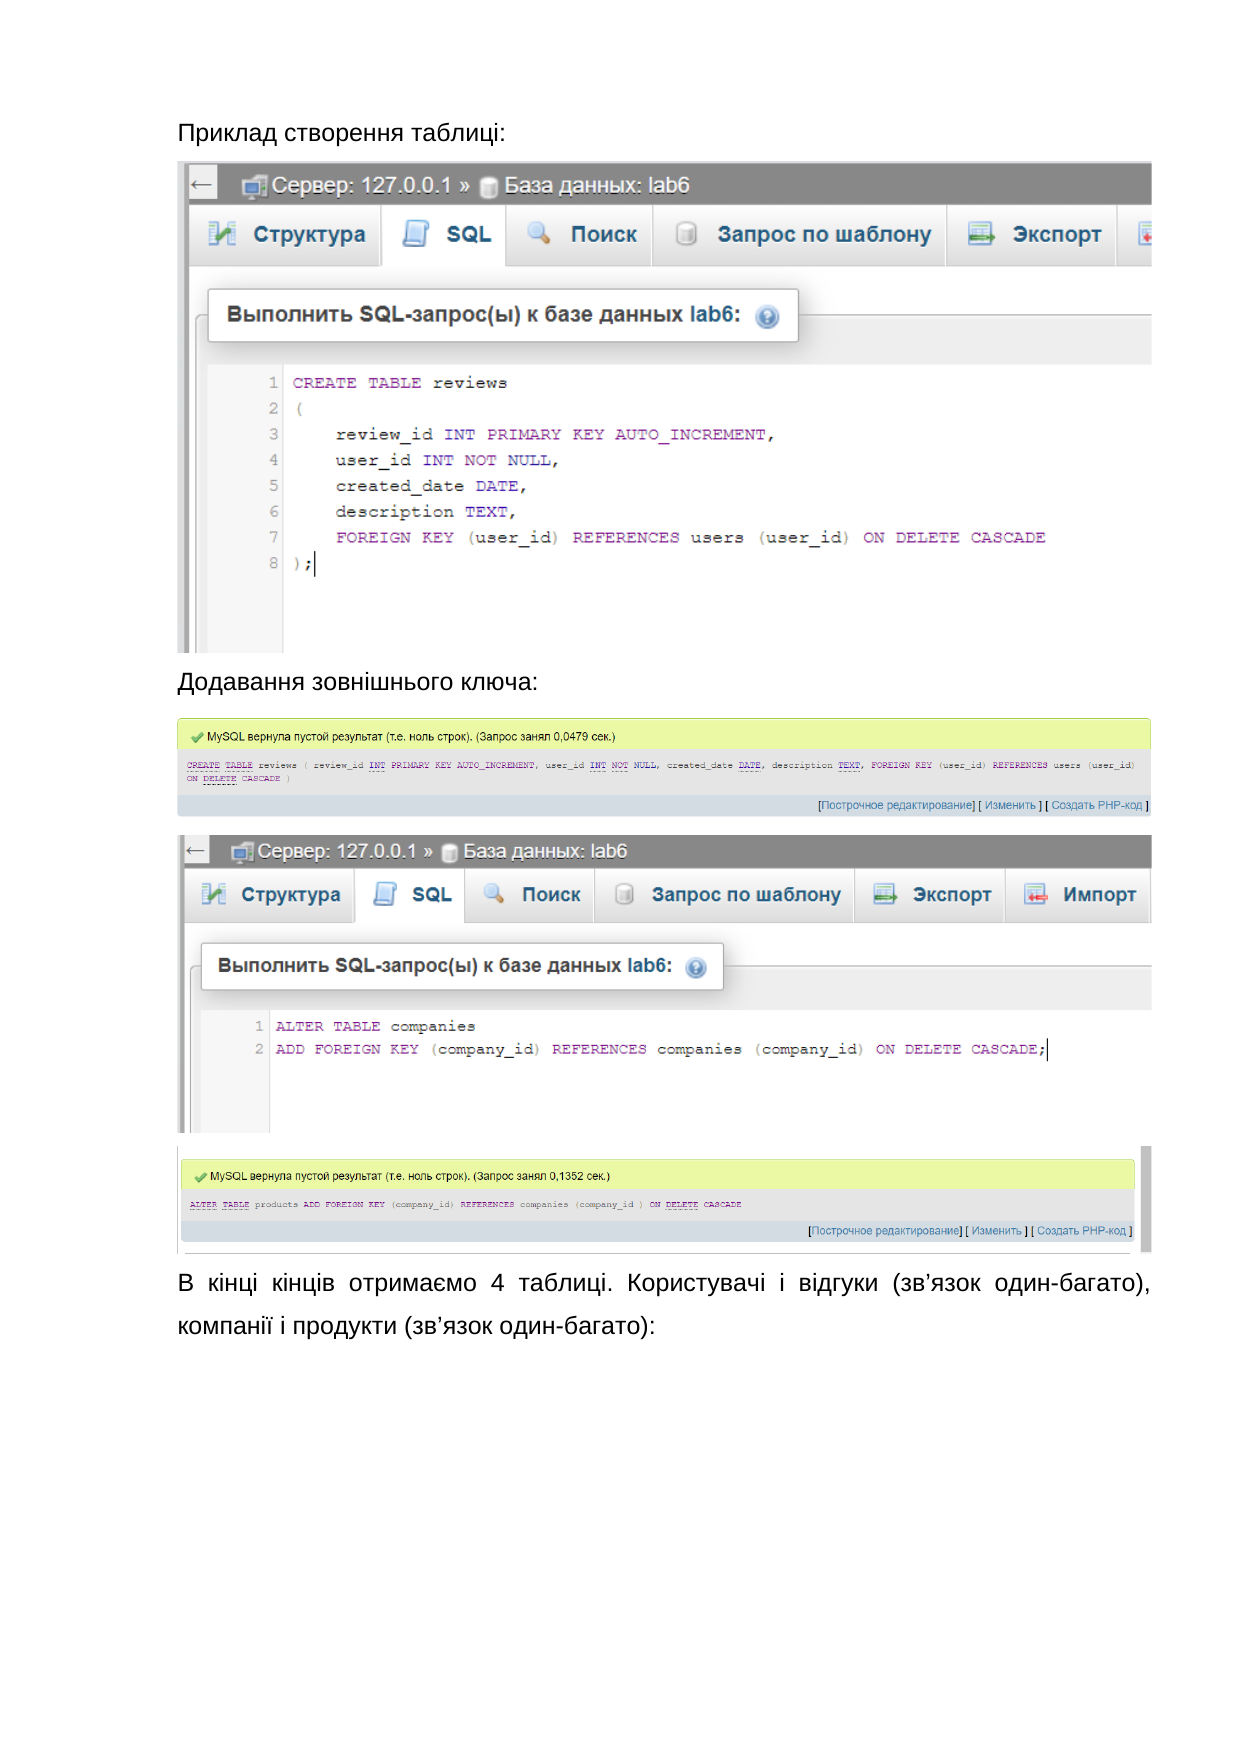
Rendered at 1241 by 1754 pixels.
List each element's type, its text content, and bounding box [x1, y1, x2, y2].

picture [177, 835, 1152, 1133]
text В кінці кінців отримаємо 4 таблиці. Користувачі і відгуки (зв’язок один-багато), компанії і продукти (зв’язок один-багато): [177, 1268, 1152, 1340]
text Приклад створення таблиці: [177, 118, 1152, 147]
picture [177, 709, 1152, 822]
text Додавання зовнішнього ключа: [177, 667, 1152, 695]
picture [177, 1146, 1152, 1254]
picture [177, 161, 1152, 653]
